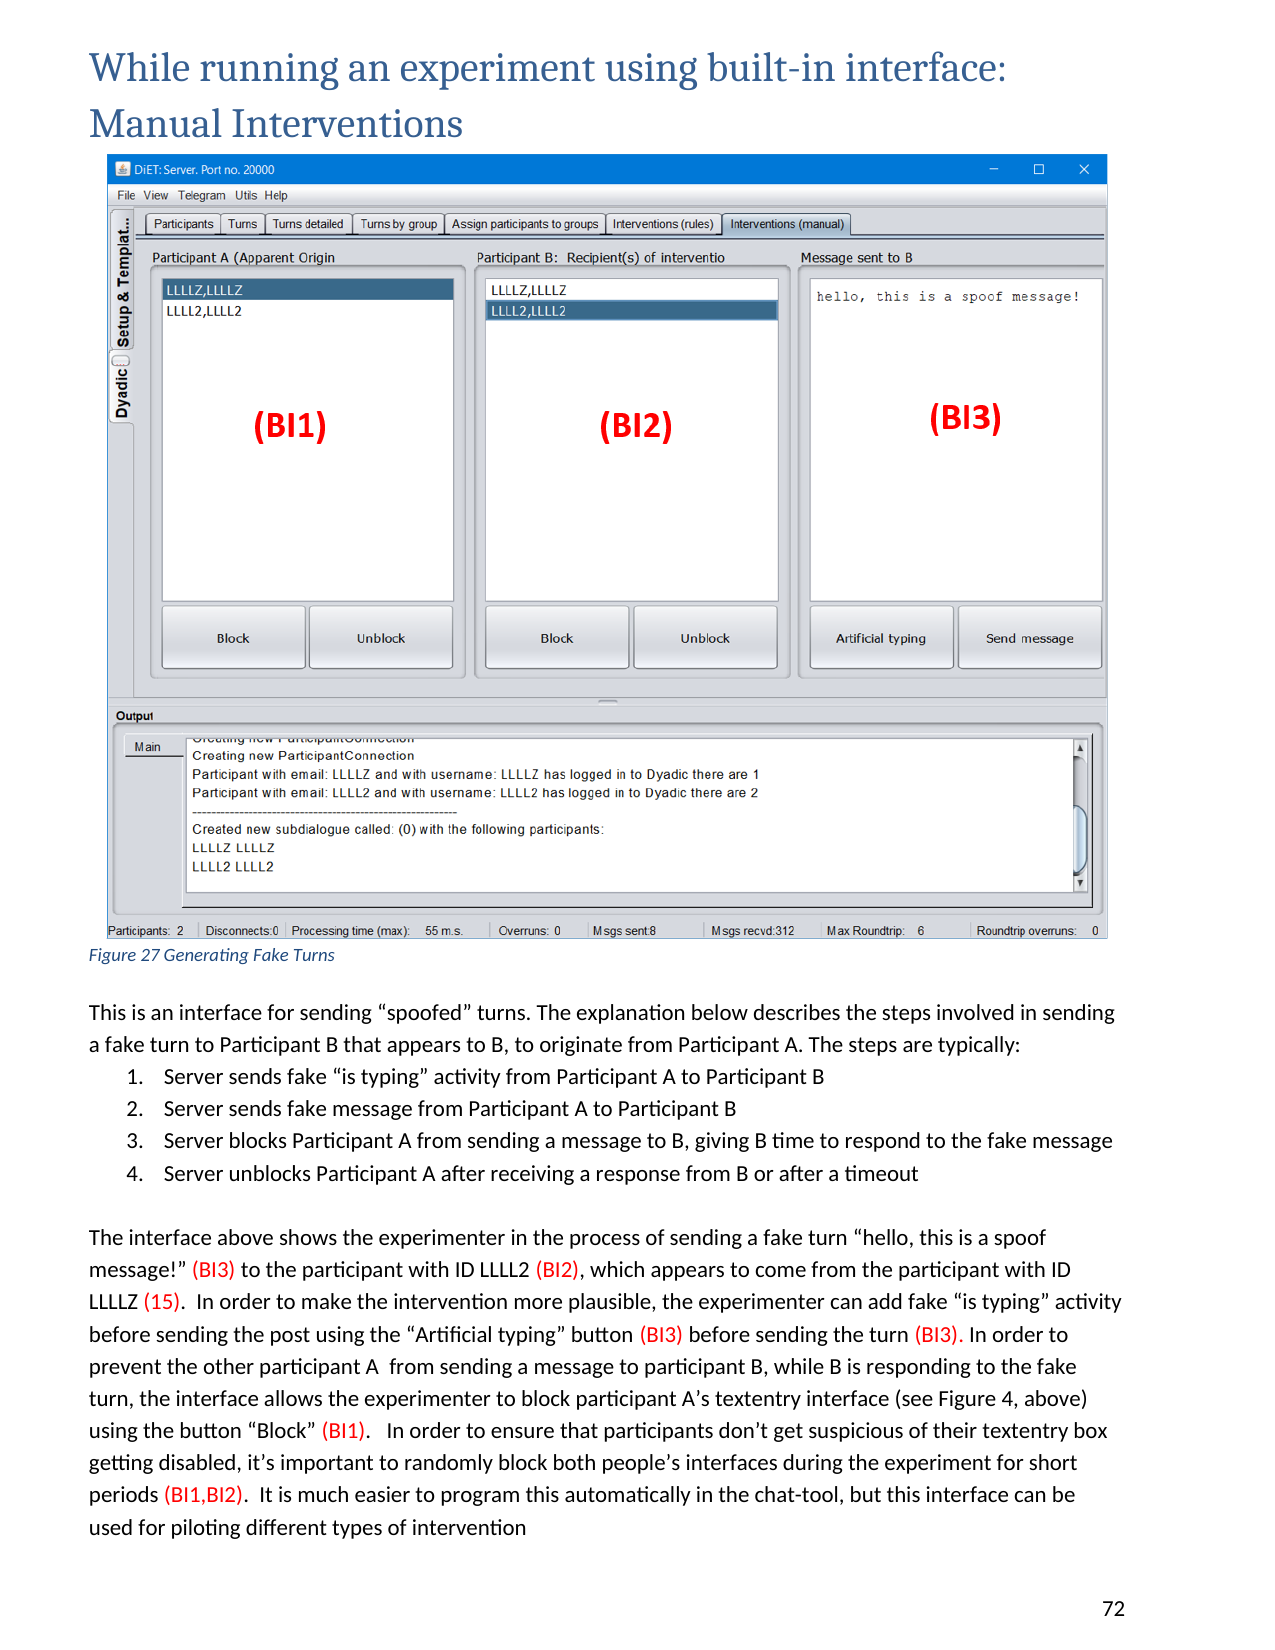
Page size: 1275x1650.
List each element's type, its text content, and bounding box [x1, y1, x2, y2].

subtitle While running an experiment using built-in interface: Manual Interventions [89, 44, 1125, 147]
list Server sends fake “is typing” activity from Participant A to Participant B [126, 1062, 1125, 1090]
text This is an interface for sending “spoofed” turns. The explanation below describes the steps involved in sending a fake turn to Participant B that appears to B, to originate from Participant A. The steps are typically: [89, 998, 1125, 1058]
text The interface above shows the experimenter in the process of sending a fake turn “hello, this is a spoof message!” (BI3) to the participant with ID LLLL2 (BI2), which appears to come from the participant with ID LLLLZ (15). In order to make the intervention more plausible, the experimenter can add fake “is typing” activity before sending the post using the “Artificial typing” button (BI3) before sending the turn (BI3). In order to prevent the other participant A from sending a message to participant B, while B is responding to the fake turn, the interface allows the experimenter to block participant A’s textentry interface (see Figure 4, above) using the button “Block” (BI1). In order to ensure that participants don’t get suspicious of their textentry box getting disabled, it’s important to randomly block both people’s interfaces during the experiment for short periods (BI1,BI2). It is much easier to program this automatically in the chat-tool, but this interface can be used for piloting different types of intervention [89, 1223, 1125, 1573]
text Figure 27 Generating Fake Turns [89, 943, 1125, 966]
list Server sends fake message from Participant A to Participant B [126, 1094, 1125, 1122]
list Server blocks Participant A from sending a message to B, giving B time to respond to the fake message [126, 1127, 1125, 1154]
list Server unblocks Participant A after receiving a response from B or after a timeout [126, 1159, 1125, 1187]
picture [106, 154, 1108, 939]
